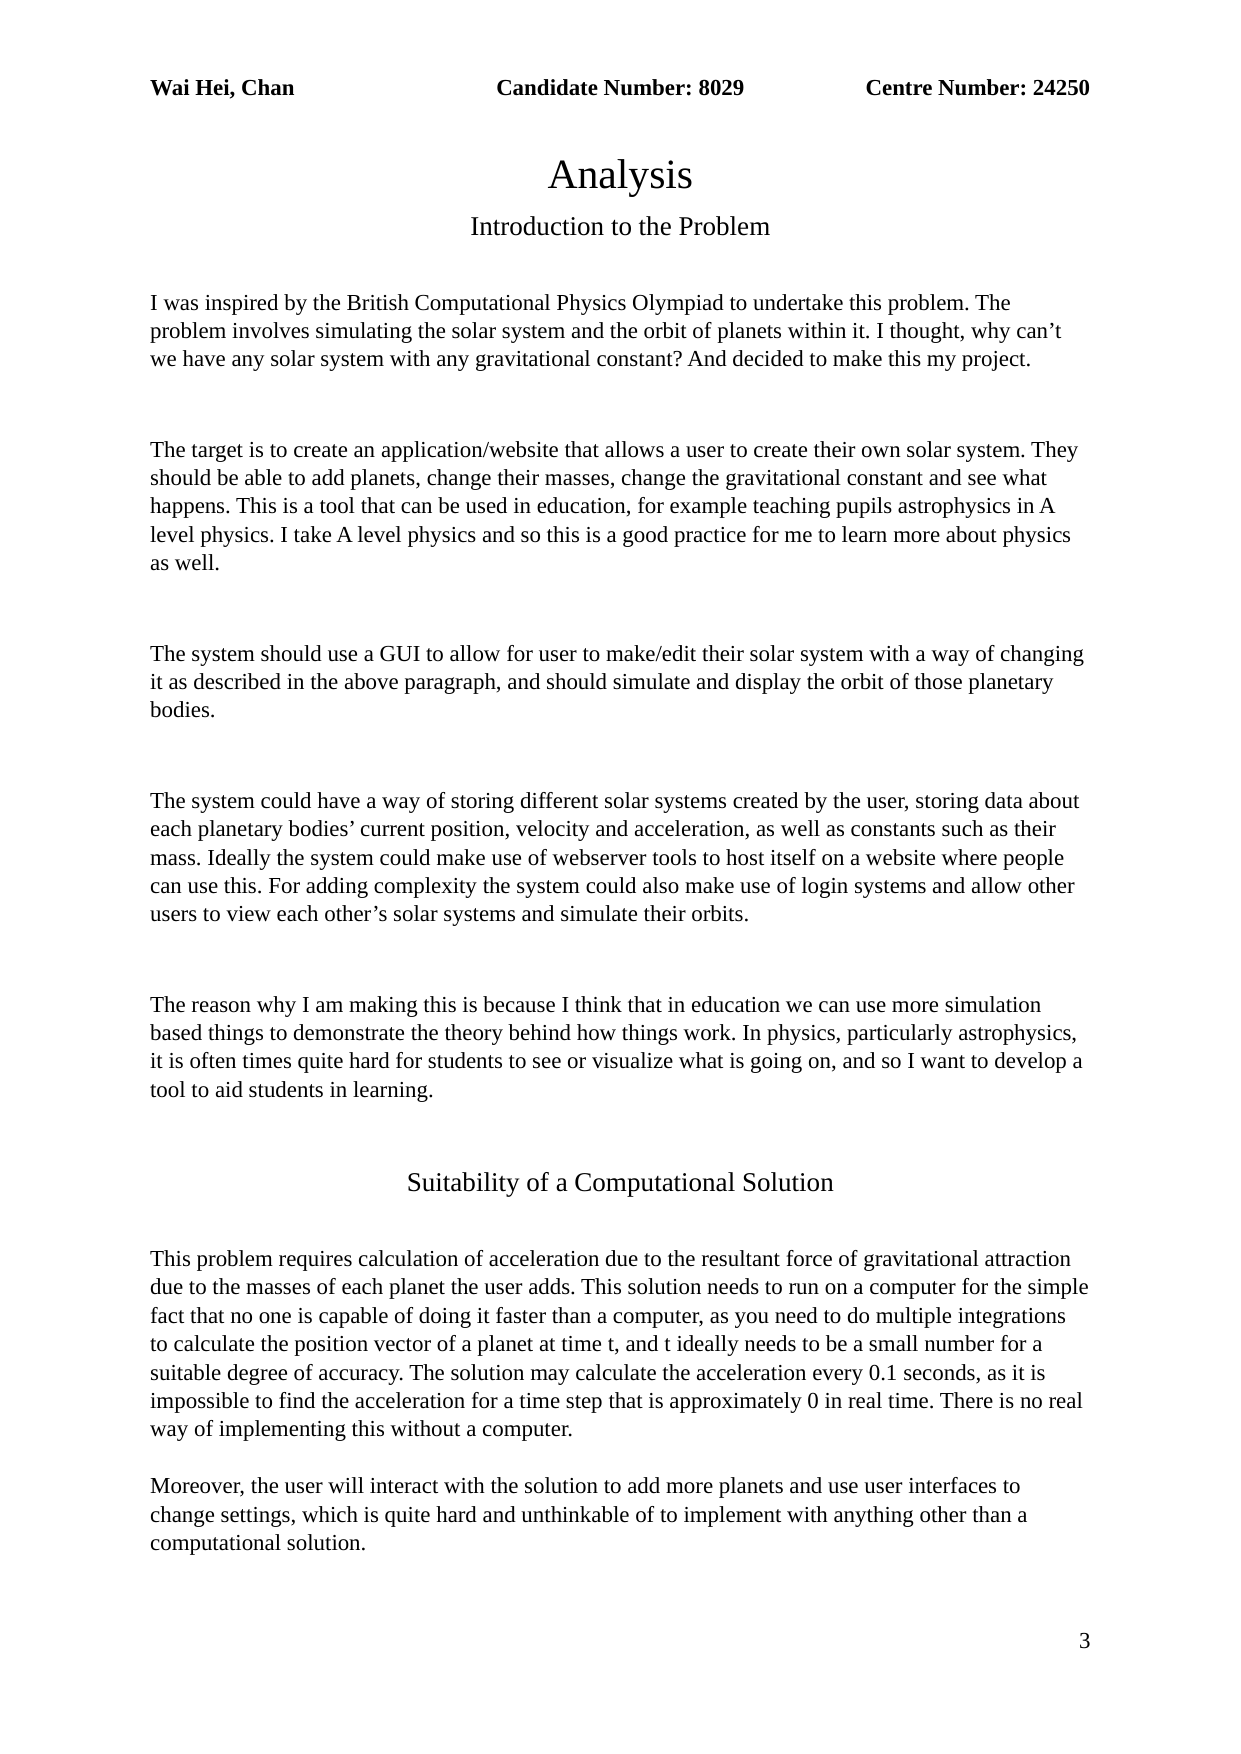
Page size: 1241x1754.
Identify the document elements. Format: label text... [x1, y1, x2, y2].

text This problem requires calculation of acceleration due to the resultant force of gravitational attraction due to the masses of each planet the user adds. This solution needs to run on a computer for the simple fact that no one is capable of doing it faster than a computer, as you need to do multiple integrations to calculate the position vector of a planet at time t, and t ideally needs to be a small number for a suitable degree of accuracy. The solution may calculate the acceleration every 0.1 seconds, as it is impossible to find the acceleration for a time step that is approximately 0 in real time. There is no real way of implementing this without a computer. Moreover, the user will interact with the solution to add more planets and use user interfaces to change settings, which is quite hard and unthinkable of to implement with anything other than a computational solution. [150, 1245, 1090, 1556]
subtitle Analysis [150, 150, 1090, 198]
text I was inspired by the British Computational Physics Olympiad to undertake this problem. The problem involves simulating the solar system and the orbit of planets within it. I thought, why can’t we have any solar system with any gravitational constant? And decided to make this my project. [150, 289, 1090, 372]
text The system could have a way of storing different solar systems created by the user, storing data about each planetary bodies’ current position, velocity and acceleration, as well as constants such as their mass. Ideally the system could make use of webserver tools to host itself on a website where people can use this. For adding complexity the system could also make use of login systems and allow other users to view each other’s solar systems and simulate their orbits. [150, 787, 1090, 927]
text The system should use a GUI to allow for user to make/edit their solar system with a way of changing it as described in the above paragraph, and should simulate and display the orbit of those planetary bodies. [150, 640, 1090, 723]
subtitle Suitability of a Computational Solution [150, 1166, 1090, 1197]
text The reason why I am making this is because I think that in education we can use more simulation based things to demonstrate the theory behind how things work. In physics, particularly astrophysics, it is often times quite hard for students to see or visualize what is going on, and so I want to develop a tool to aid students in learning. [150, 991, 1090, 1102]
subtitle Introduction to the Problem [150, 210, 1090, 241]
text The target is to create an application/website that allows a user to create their own solar system. They should be able to add planets, change their masses, change the gravitational constant and see what happens. This is a tool that can be used in education, for example teaching pupils astrophysics in A level physics. I take A level physics and so this is a good practice for me to learn more about physics as well. [150, 436, 1090, 576]
